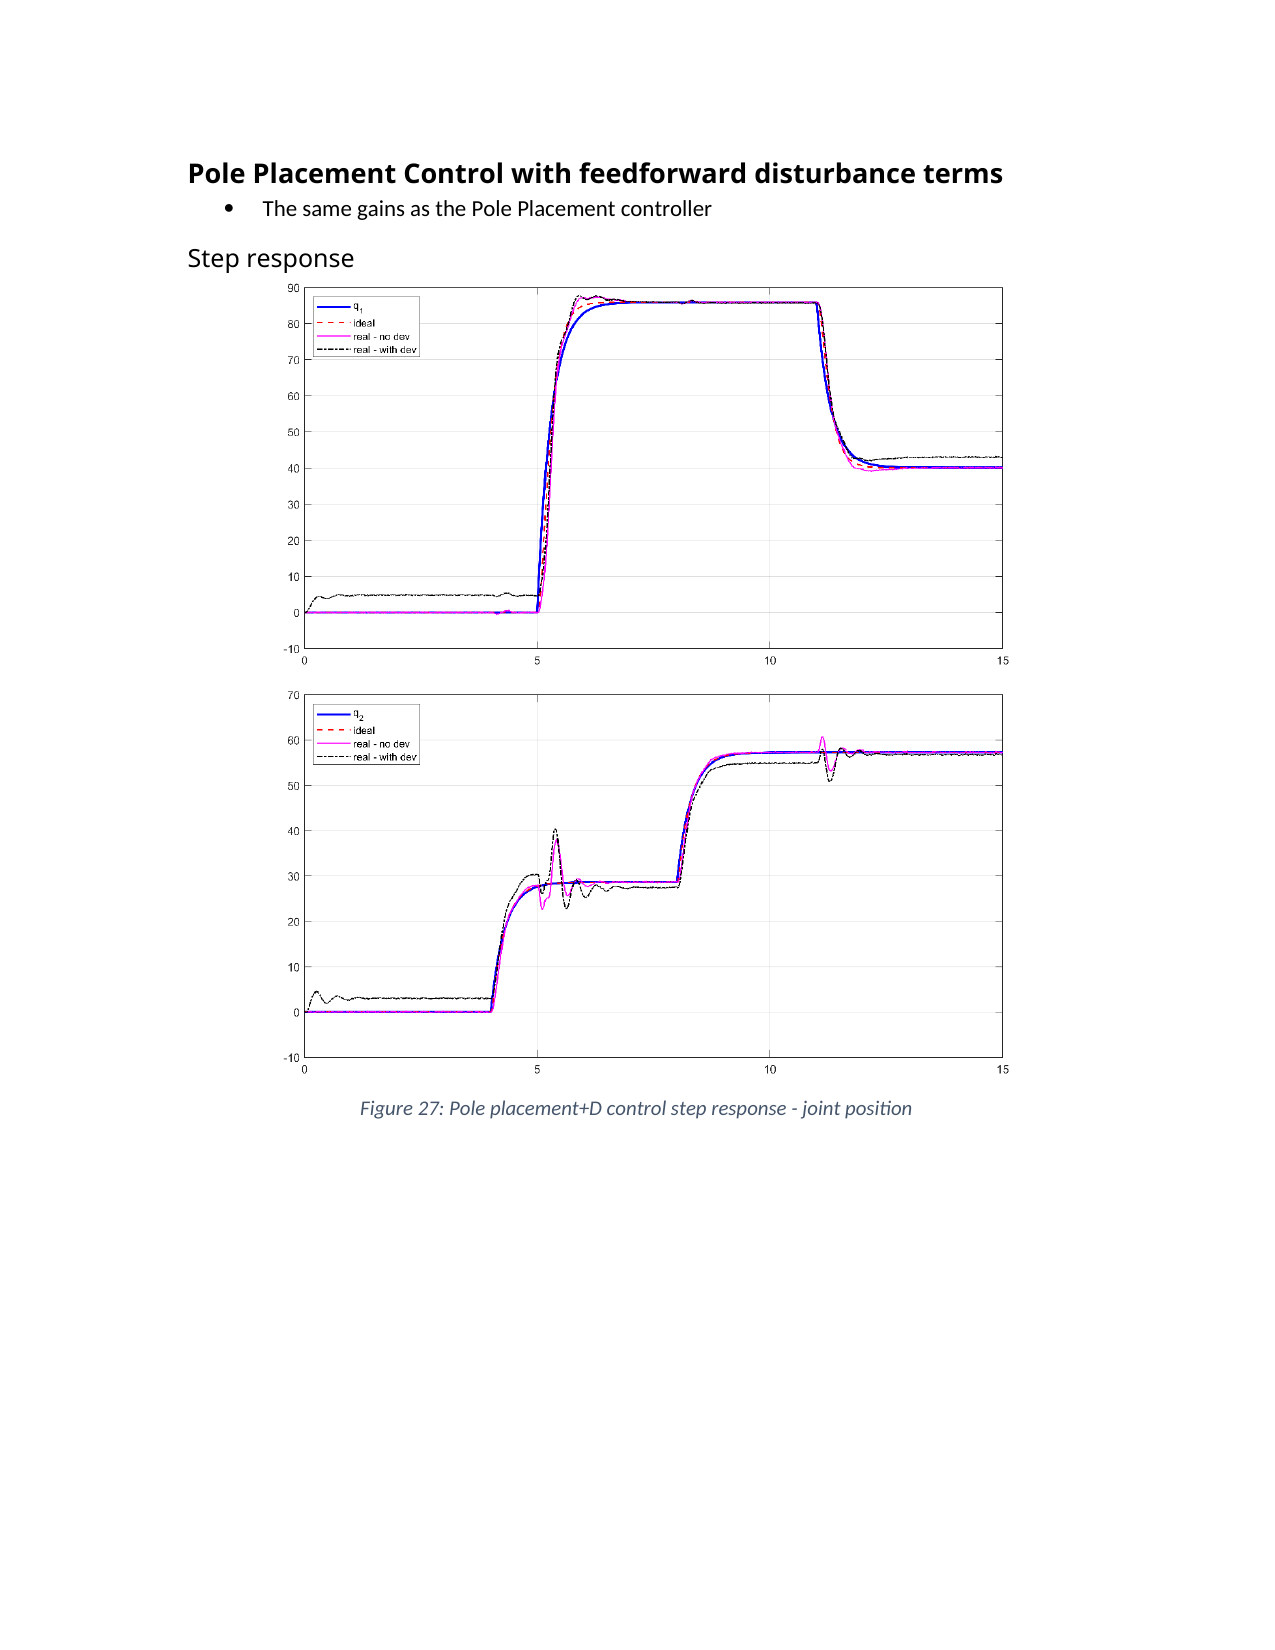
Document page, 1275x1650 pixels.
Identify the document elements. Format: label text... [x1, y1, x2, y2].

text Figure 27: Pole placement+D control step response - joint position [187, 1095, 1087, 1120]
subtitle Step response [187, 241, 1087, 275]
picture [187, 277, 1088, 669]
list The same gains as the Pole Placement controller [225, 194, 1087, 222]
subtitle Pole Placement Control with feedforward disturbance terms [187, 154, 1087, 191]
picture [187, 687, 1088, 1077]
